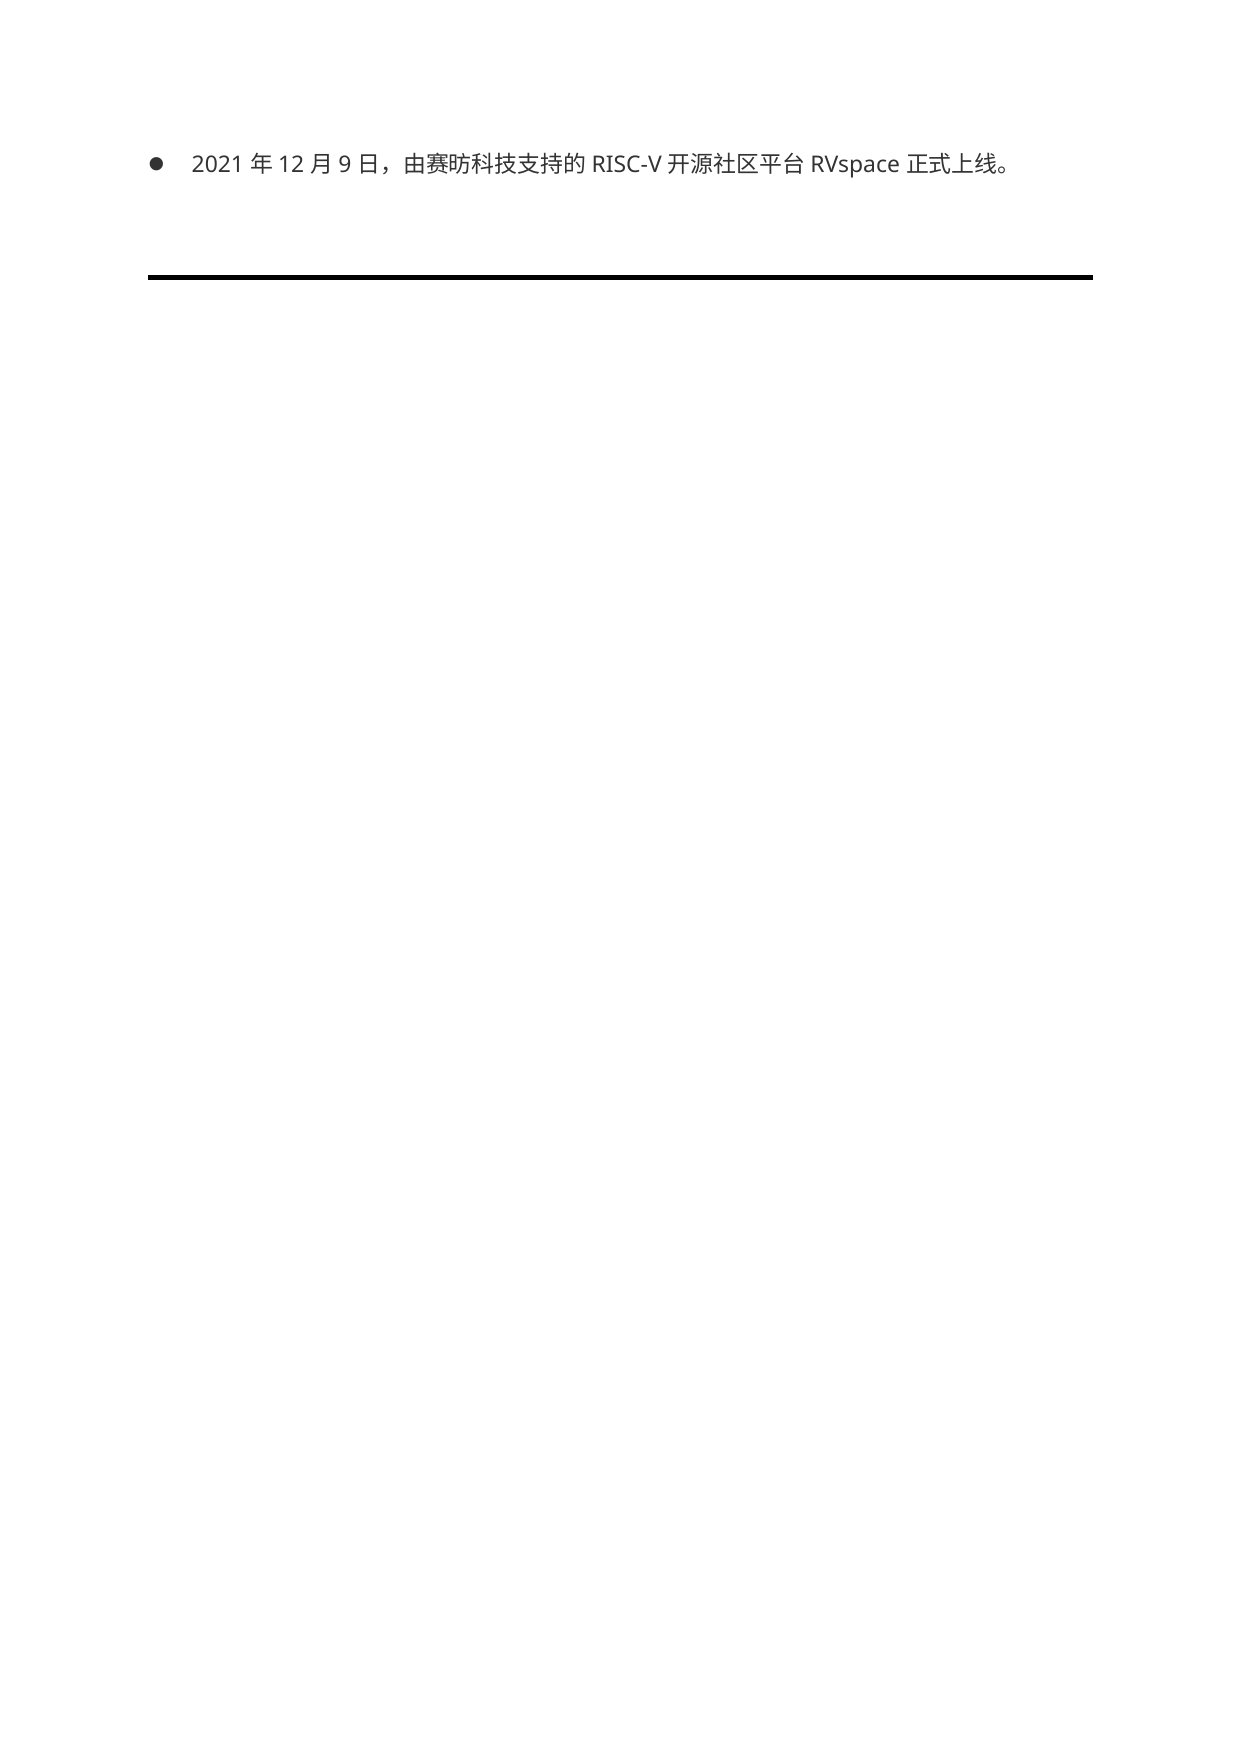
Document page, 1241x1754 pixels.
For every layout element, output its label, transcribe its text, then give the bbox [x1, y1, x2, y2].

list 2021 年 12 月 9 日，由赛昉科技支持的 RISC-V 开源社区平台 RVspace 正式上线。 [148, 146, 1093, 179]
